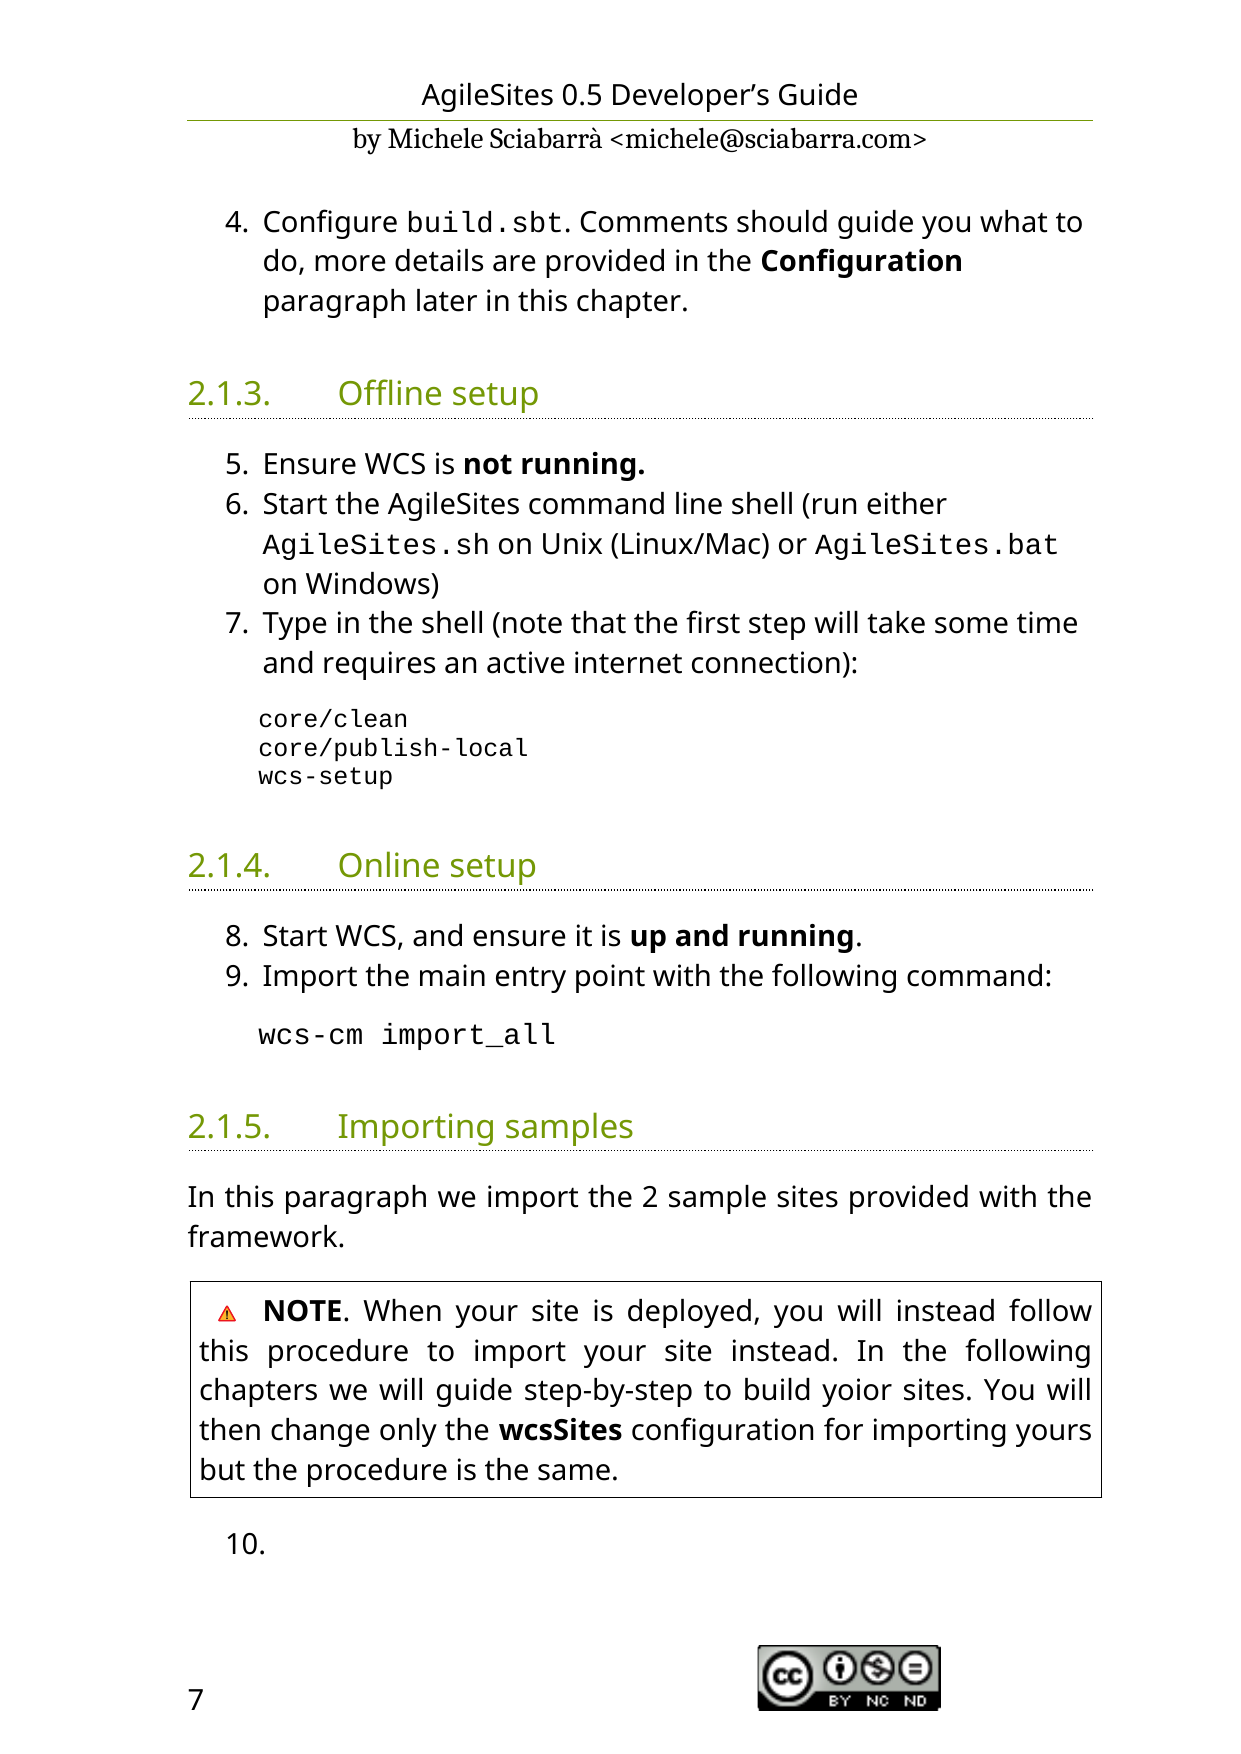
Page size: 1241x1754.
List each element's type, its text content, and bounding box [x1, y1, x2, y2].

list Ensure WCS is not running. [225, 444, 1093, 483]
text wcs-cm import_all [258, 1020, 1093, 1053]
picture [217, 1304, 237, 1322]
list Import the main entry point with the following command: [225, 955, 1093, 995]
text NOTE. When your site is deployed, you will instead follow this procedure to import your site instead. In the following chapters we will guide step-by-step to build yoior sites. You will then change only the wcsSites configuration for importing yours but the procedure is the same. [191, 1282, 1101, 1497]
picture [757, 1645, 941, 1711]
text core/clean core/publish-local wcs-setup [258, 707, 1093, 792]
subtitle Importing samples [187, 1103, 1093, 1151]
list Configure build.sbt. Comments should guide you what to do, more details are provided in the Configuration paragraph later in this chapter. [225, 201, 1093, 320]
subtitle Offline setup [187, 370, 1093, 419]
list Start WCS, and ensure it is up and running. [225, 916, 1093, 955]
text In this paragraph we import the 2 sample sites provided with the framework. [187, 1176, 1093, 1256]
subtitle Online setup [187, 842, 1093, 891]
list Start the AgileSites command line shell (run either AgileSites.sh on Unix (Linux/Mac) or AgileSites.bat on Windows) [225, 483, 1093, 603]
list Type in the shell (note that the first step will take some time and requires an active internet connection): [225, 603, 1093, 682]
